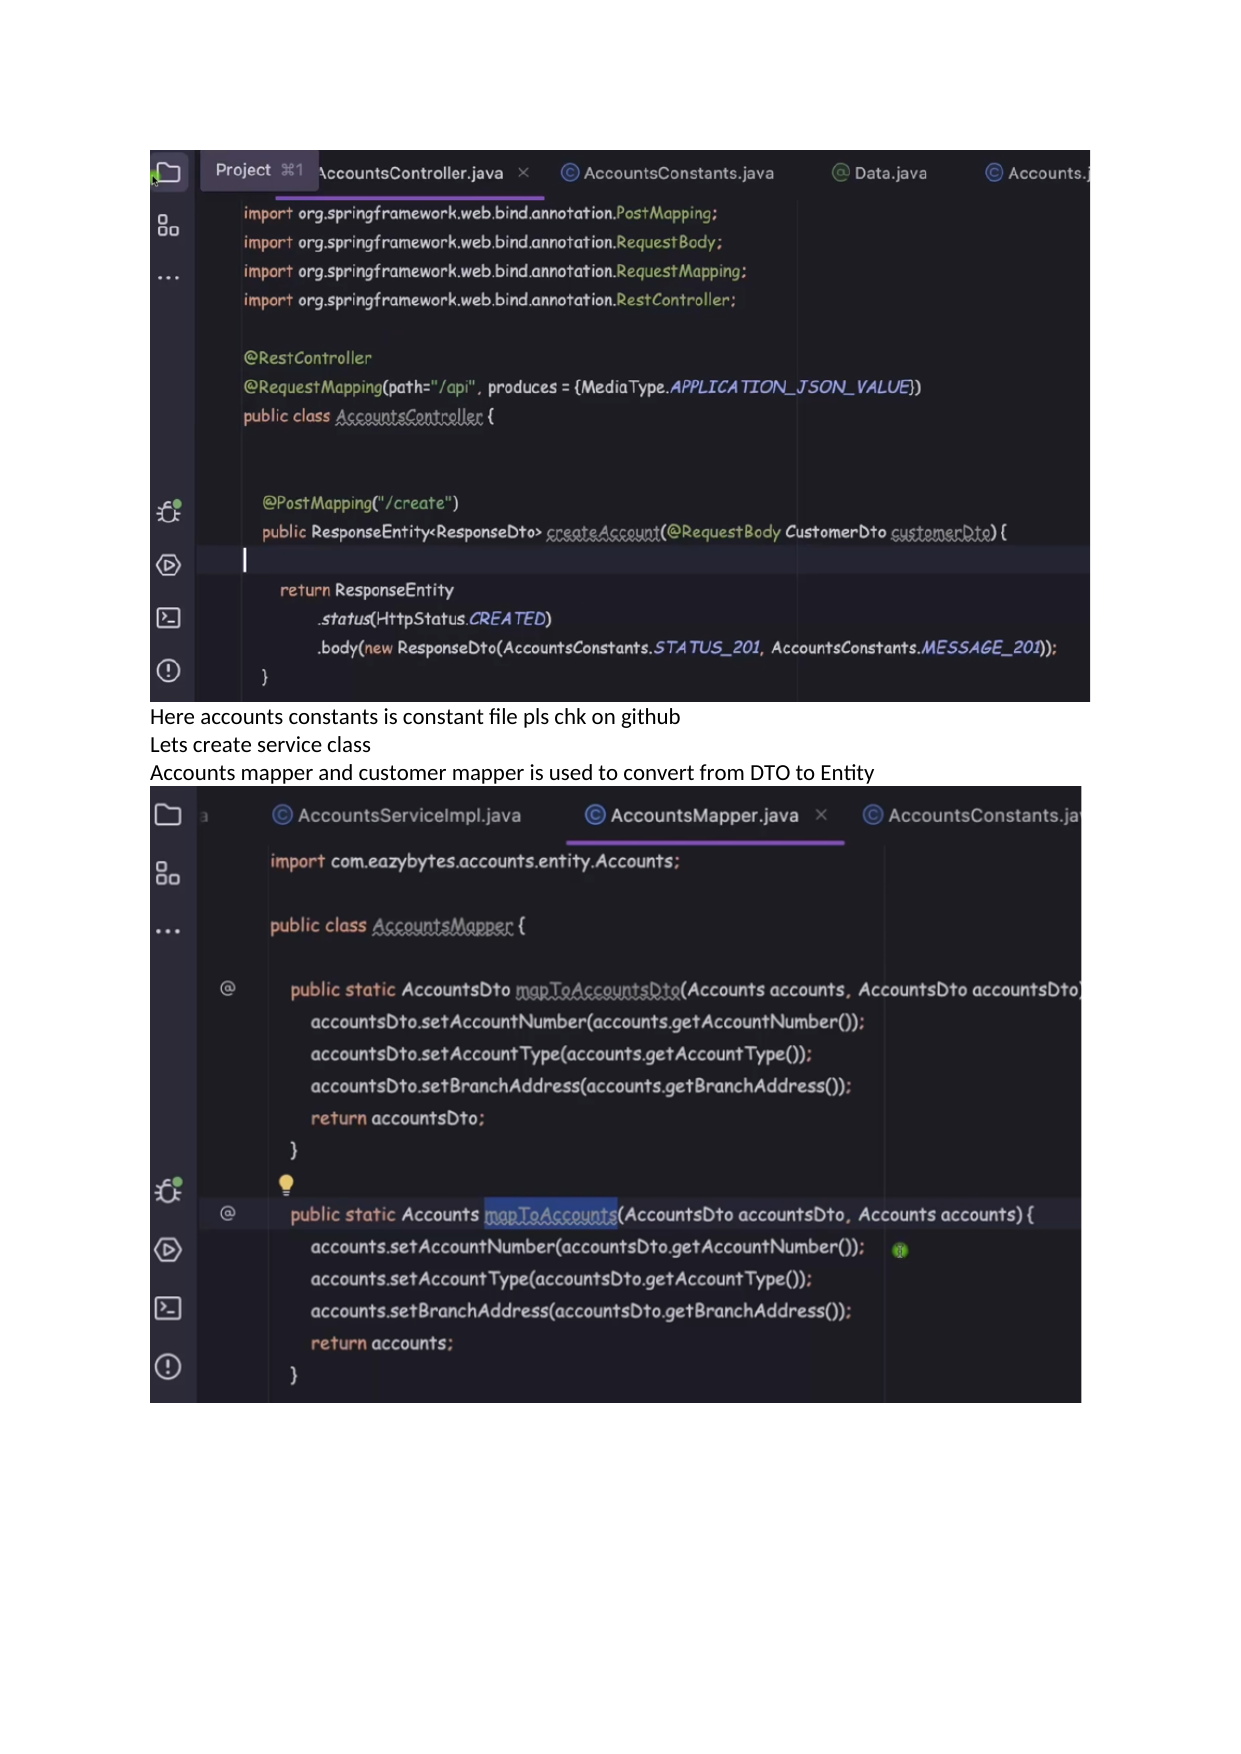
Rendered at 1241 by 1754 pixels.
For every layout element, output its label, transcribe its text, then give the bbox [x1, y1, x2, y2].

text Here accounts constants is constant file pls chk on github [150, 702, 1090, 730]
text Accounts mapper and customer mapper is used to convert from DTO to Entity [150, 758, 1090, 786]
picture [150, 786, 1082, 1403]
picture [150, 150, 1091, 702]
text Lets create service class [150, 730, 1090, 758]
